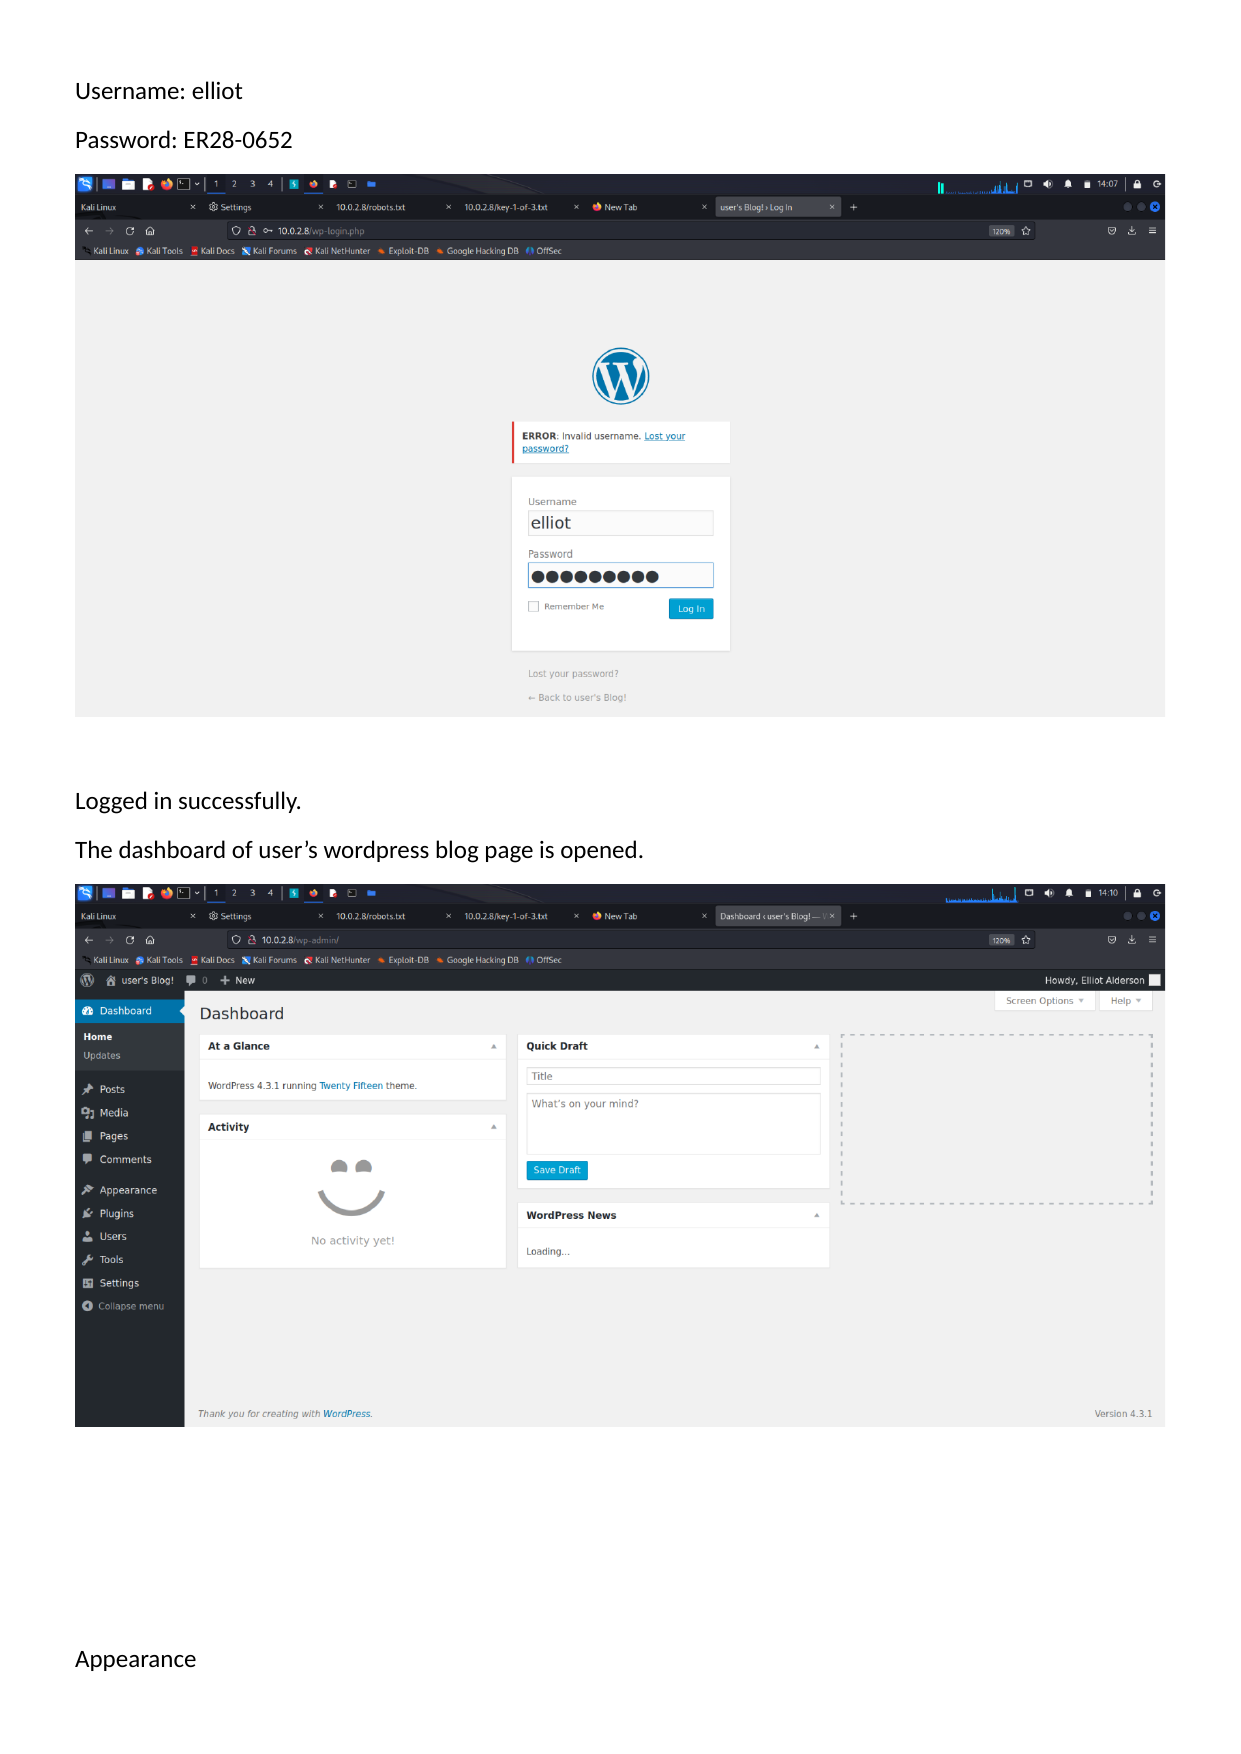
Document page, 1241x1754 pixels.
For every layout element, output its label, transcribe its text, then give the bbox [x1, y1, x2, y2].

text Username: elliot [75, 75, 1165, 106]
text The dashboard of user’s wordpress blog page is opened. [75, 834, 1165, 865]
text Password: ER28-0652 [75, 124, 1165, 155]
picture [75, 884, 1166, 1427]
picture [75, 174, 1166, 717]
text Logged in successfully. [75, 785, 1165, 815]
text Appearance [75, 1643, 1165, 1674]
picture [83, 1007, 92, 1015]
